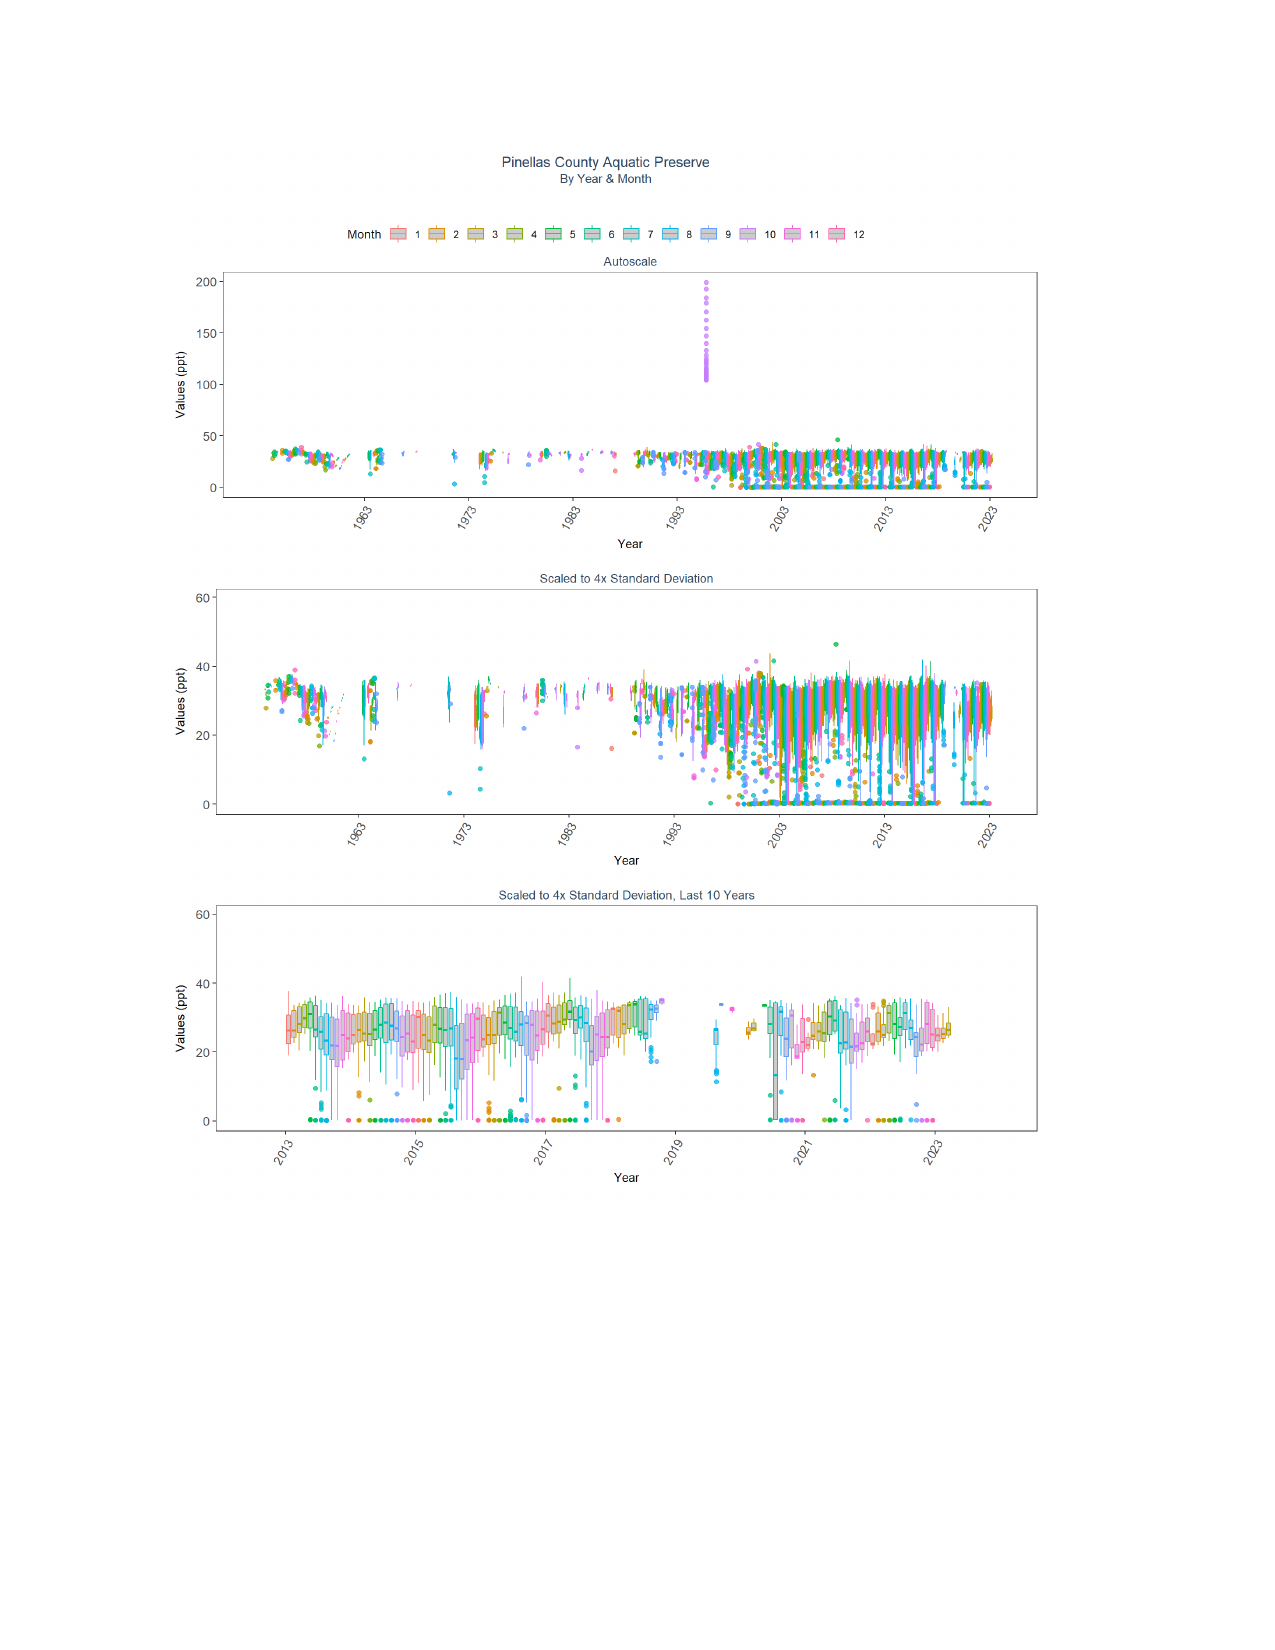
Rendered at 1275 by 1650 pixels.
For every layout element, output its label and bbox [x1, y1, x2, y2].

picture [168, 150, 1044, 1200]
